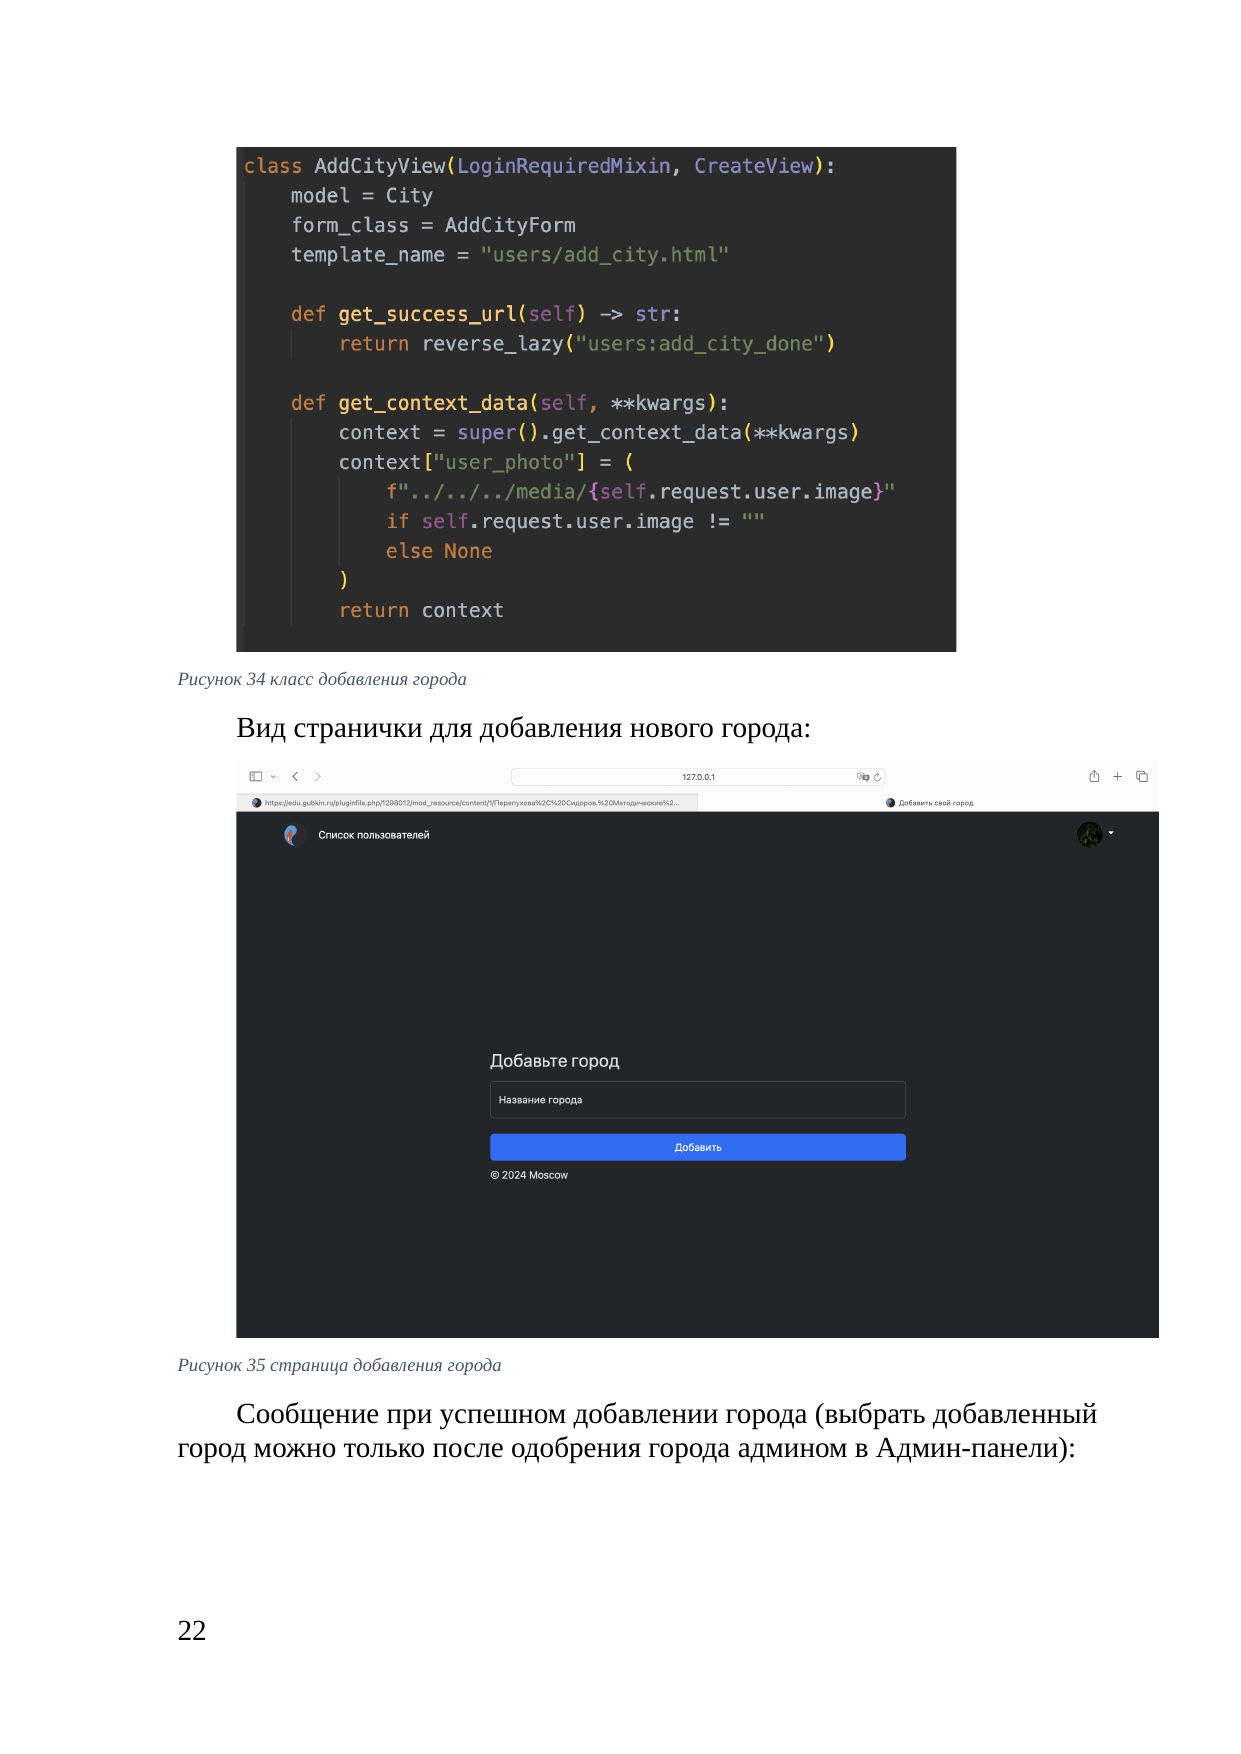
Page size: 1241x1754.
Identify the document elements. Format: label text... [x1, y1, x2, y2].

picture [236, 760, 1159, 1338]
picture [236, 147, 957, 652]
text Вид странички для добавления нового города: [177, 710, 1152, 744]
text Сообщение при успешном добавлении города (выбрать добавленный город можно только после одобрения города админом в Админ-панели): [177, 1397, 1152, 1464]
